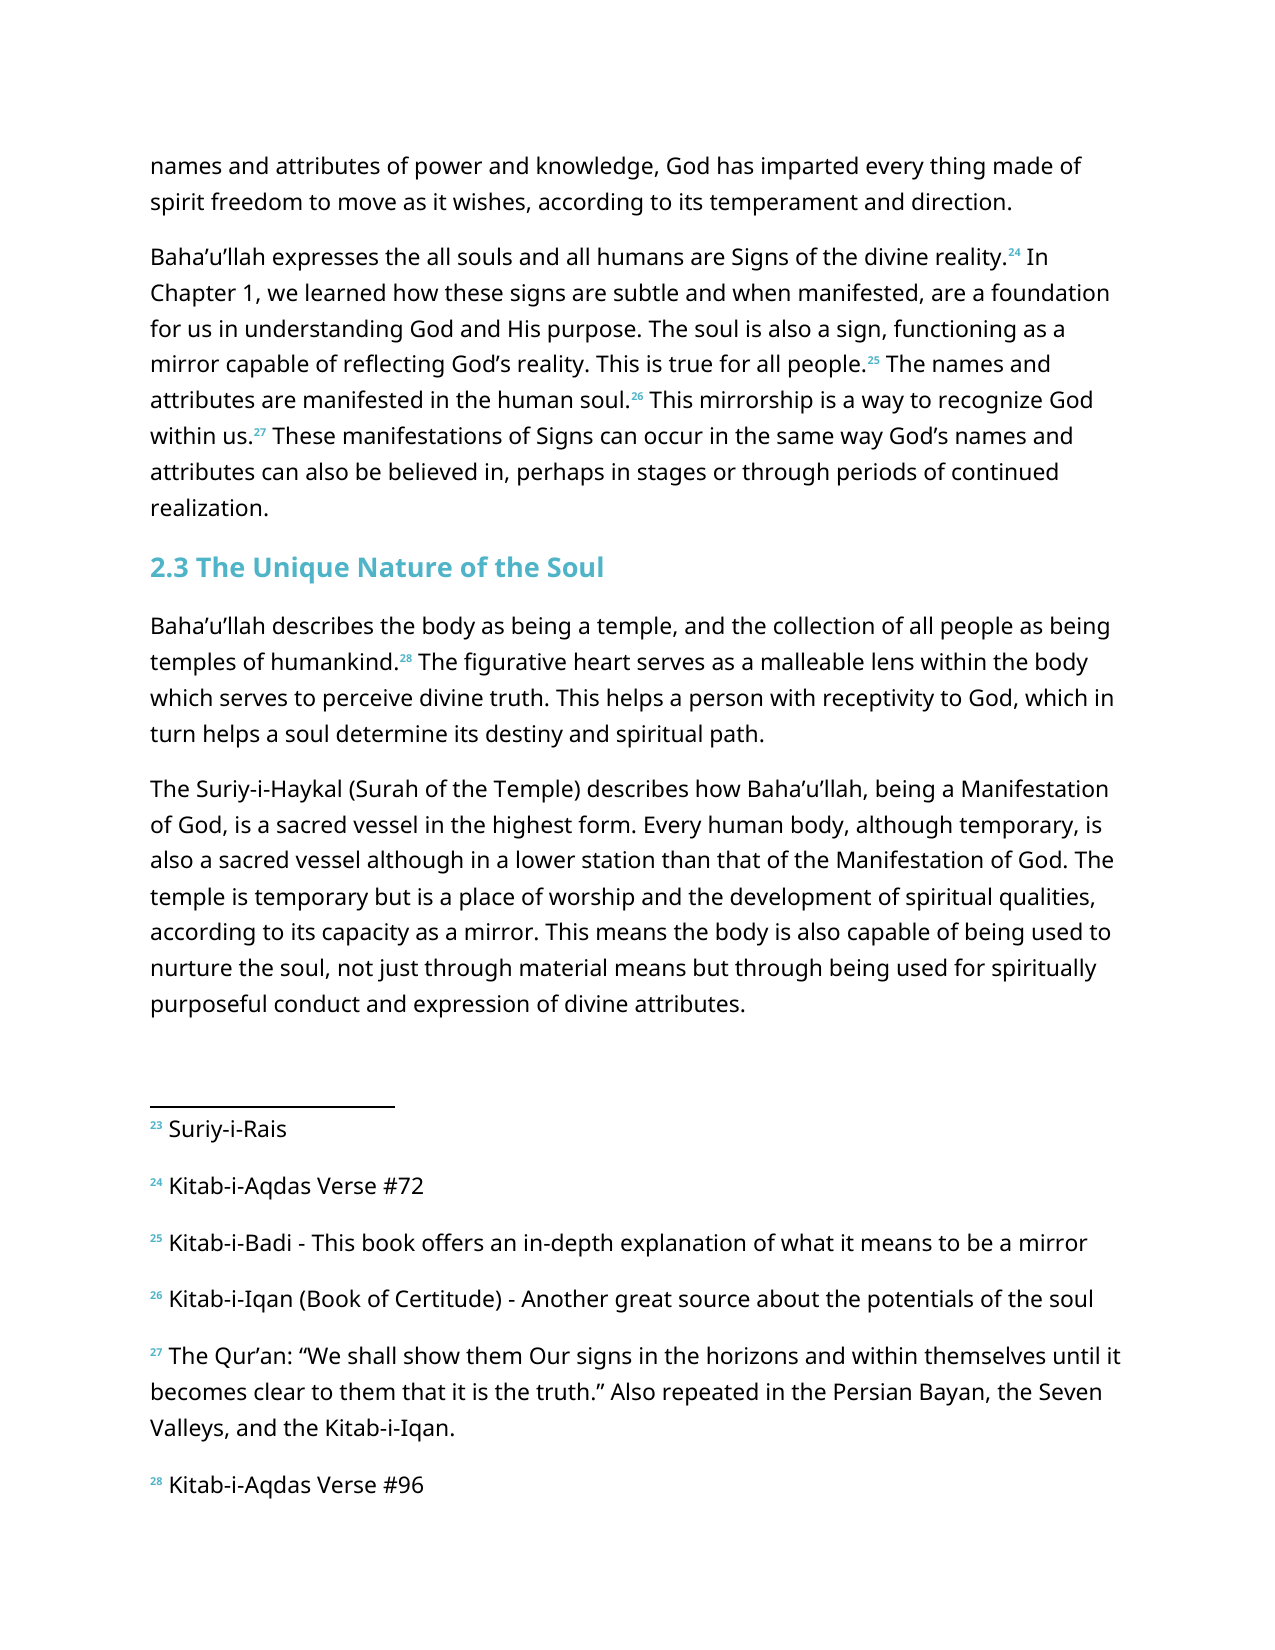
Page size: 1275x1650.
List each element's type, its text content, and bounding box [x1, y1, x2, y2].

text Baha’u’llah describes the body as being a temple, and the collection of all people as being temples of humankind. The figurative heart serves as a malleable lens within the body which serves to perceive divine truth. This helps a person with receptivity to God, which in turn helps a soul determine its destiny and spiritual path. [150, 610, 1125, 749]
text Baha’u’llah expresses the all souls and all humans are Signs of the divine reality. In Chapter 1, we learned how these signs are subtle and when manifested, are a foundation for us in understanding God and His purpose. The soul is also a sign, functioning as a mirror capable of reflecting God’s reality. This is true for all people. The names and attributes are manifested in the human soul. This mirrorship is a way to recognize God within us. These manifestations of Signs can occur in the same way God’s names and attributes can also be believed in, perhaps in stages or through periods of continued realization. [150, 241, 1125, 523]
text The human soul is the innermost part of ourselves. The soul provides the “direction of the spirit towards one orientation over others.” The soul can be ignited by fire of the love of God or by one’s own whim. This expresses the soul itself has free will. Despite God’s names and attributes of power and knowledge, God has imparted every thing made of spirit freedom to move as it wishes, according to its temperament and direction. [150, 150, 1125, 217]
text The Suriy-i-Haykal (Surah of the Temple) describes how Baha’u’llah, being a Manifestation of God, is a sacred vessel in the highest form. Every human body, although temporary, is also a sacred vessel although in a lower station than that of the Manifestation of God. The temple is temporary but is a place of worship and the development of spiritual qualities, according to its capacity as a mirror. This means the body is also capable of being used to nurture the soul, not just through material means but through being used for spiritually purposeful conduct and expression of divine attributes. [150, 773, 1125, 1019]
subtitle 2.3 The Unique Nature of the Soul [150, 549, 1125, 586]
